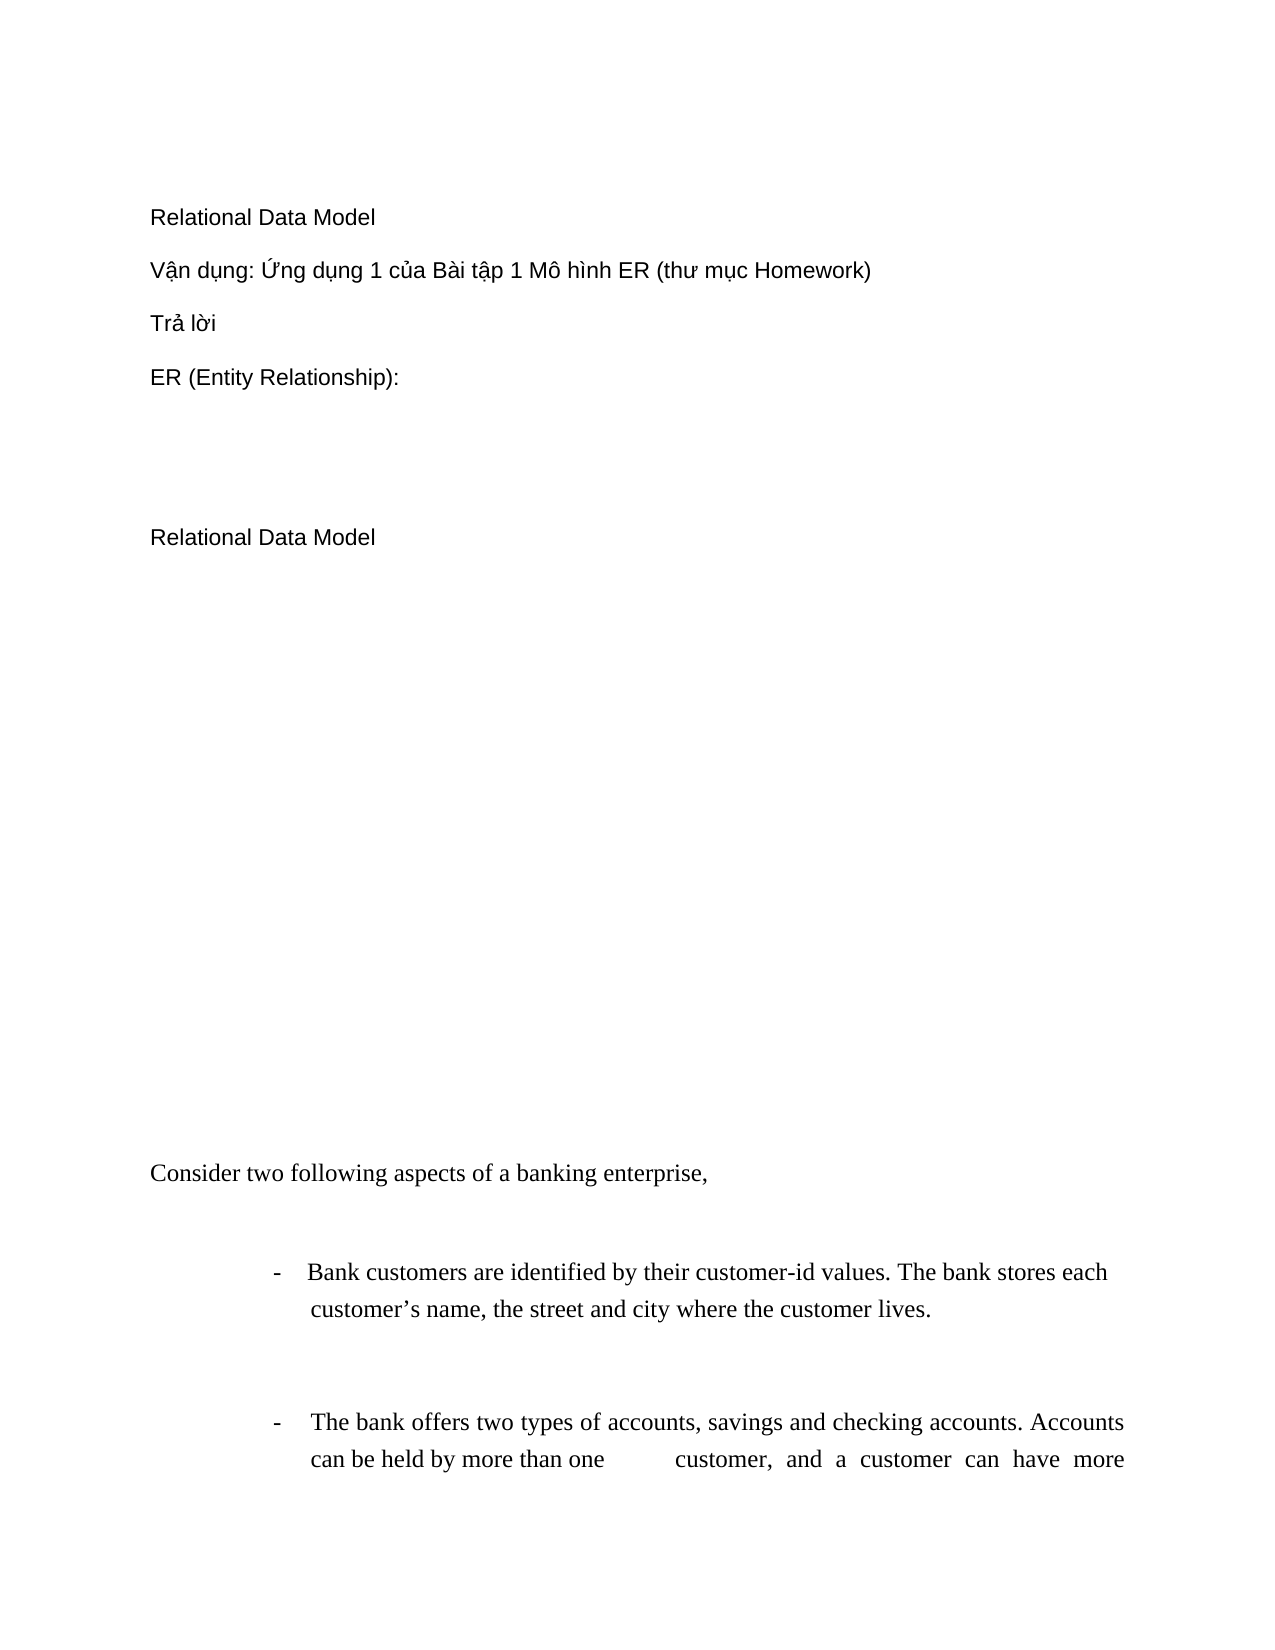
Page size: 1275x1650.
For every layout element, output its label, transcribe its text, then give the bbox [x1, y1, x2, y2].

text Trả lời [150, 310, 1125, 337]
text ER (Entity Relationship): [150, 364, 1125, 390]
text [273, 1407, 1125, 1473]
text Vận dụng: Ứng dụng 1 của Bài tập 1 Mô hình ER (thư mục Homework) [150, 257, 1125, 283]
text - Bank customers are identified by their customer-id values. The bank stores each customer’s name, the street and city where the customer lives. [273, 1257, 1123, 1322]
text Relational Data Model [150, 203, 1125, 230]
text Relational Data Model [150, 524, 1125, 550]
text Consider two following aspects of a banking enterprise, [150, 1158, 1125, 1187]
